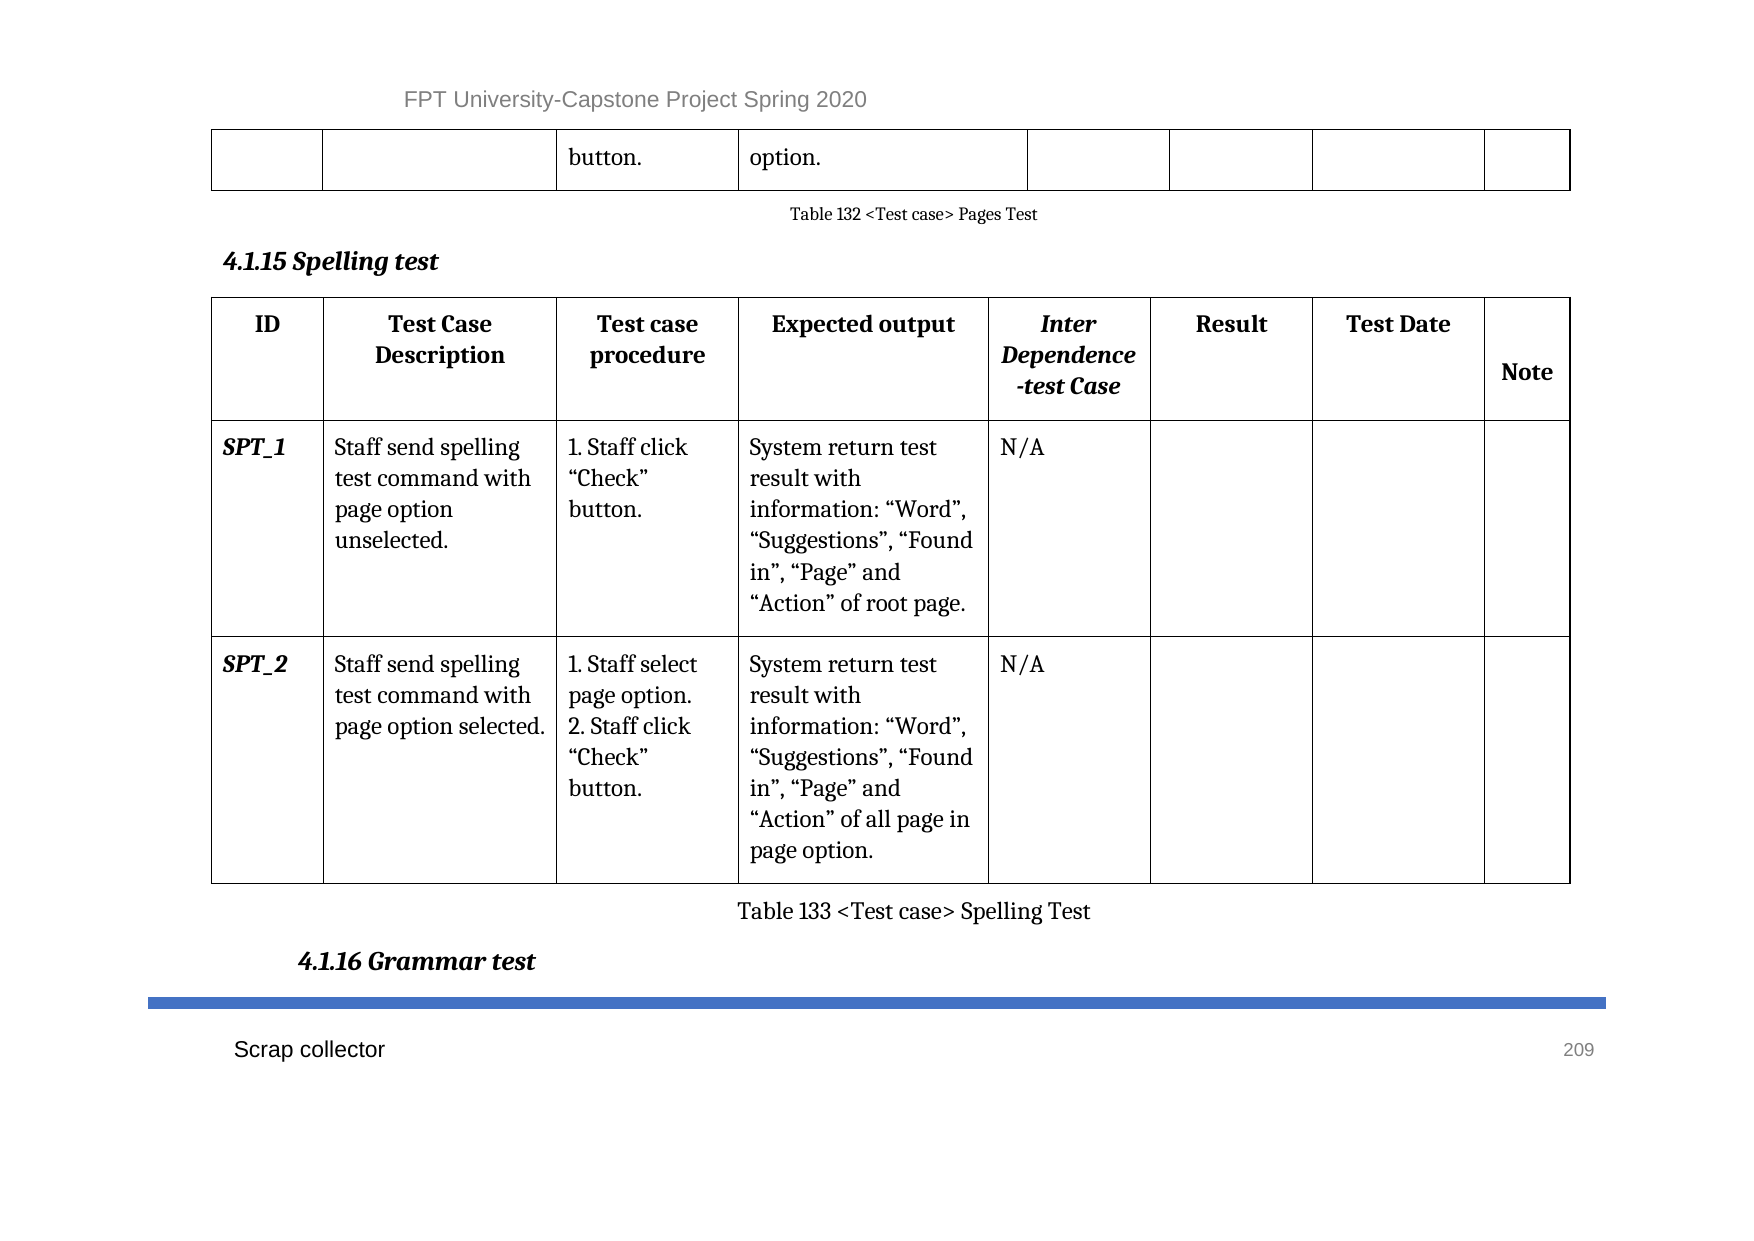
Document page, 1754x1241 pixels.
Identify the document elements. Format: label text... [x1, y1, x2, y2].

text 4.1.16 Grammar test [185, 946, 1606, 977]
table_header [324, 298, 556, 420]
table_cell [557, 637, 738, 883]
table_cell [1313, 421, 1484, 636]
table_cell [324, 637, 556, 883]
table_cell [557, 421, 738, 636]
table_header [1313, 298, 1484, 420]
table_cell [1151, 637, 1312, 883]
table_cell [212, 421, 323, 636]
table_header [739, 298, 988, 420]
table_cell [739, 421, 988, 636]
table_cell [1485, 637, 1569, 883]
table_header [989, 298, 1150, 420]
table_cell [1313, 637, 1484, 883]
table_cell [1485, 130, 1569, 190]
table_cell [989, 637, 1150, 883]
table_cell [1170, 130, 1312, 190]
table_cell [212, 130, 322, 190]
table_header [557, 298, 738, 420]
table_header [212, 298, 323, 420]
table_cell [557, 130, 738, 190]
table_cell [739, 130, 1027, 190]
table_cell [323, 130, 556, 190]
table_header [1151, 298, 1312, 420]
text 4.1.15 Spelling test [185, 246, 1606, 277]
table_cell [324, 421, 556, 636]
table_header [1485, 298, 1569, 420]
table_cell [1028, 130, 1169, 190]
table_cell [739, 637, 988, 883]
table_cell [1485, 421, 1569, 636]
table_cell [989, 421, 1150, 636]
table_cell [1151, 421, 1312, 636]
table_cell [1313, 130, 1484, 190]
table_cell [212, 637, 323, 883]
